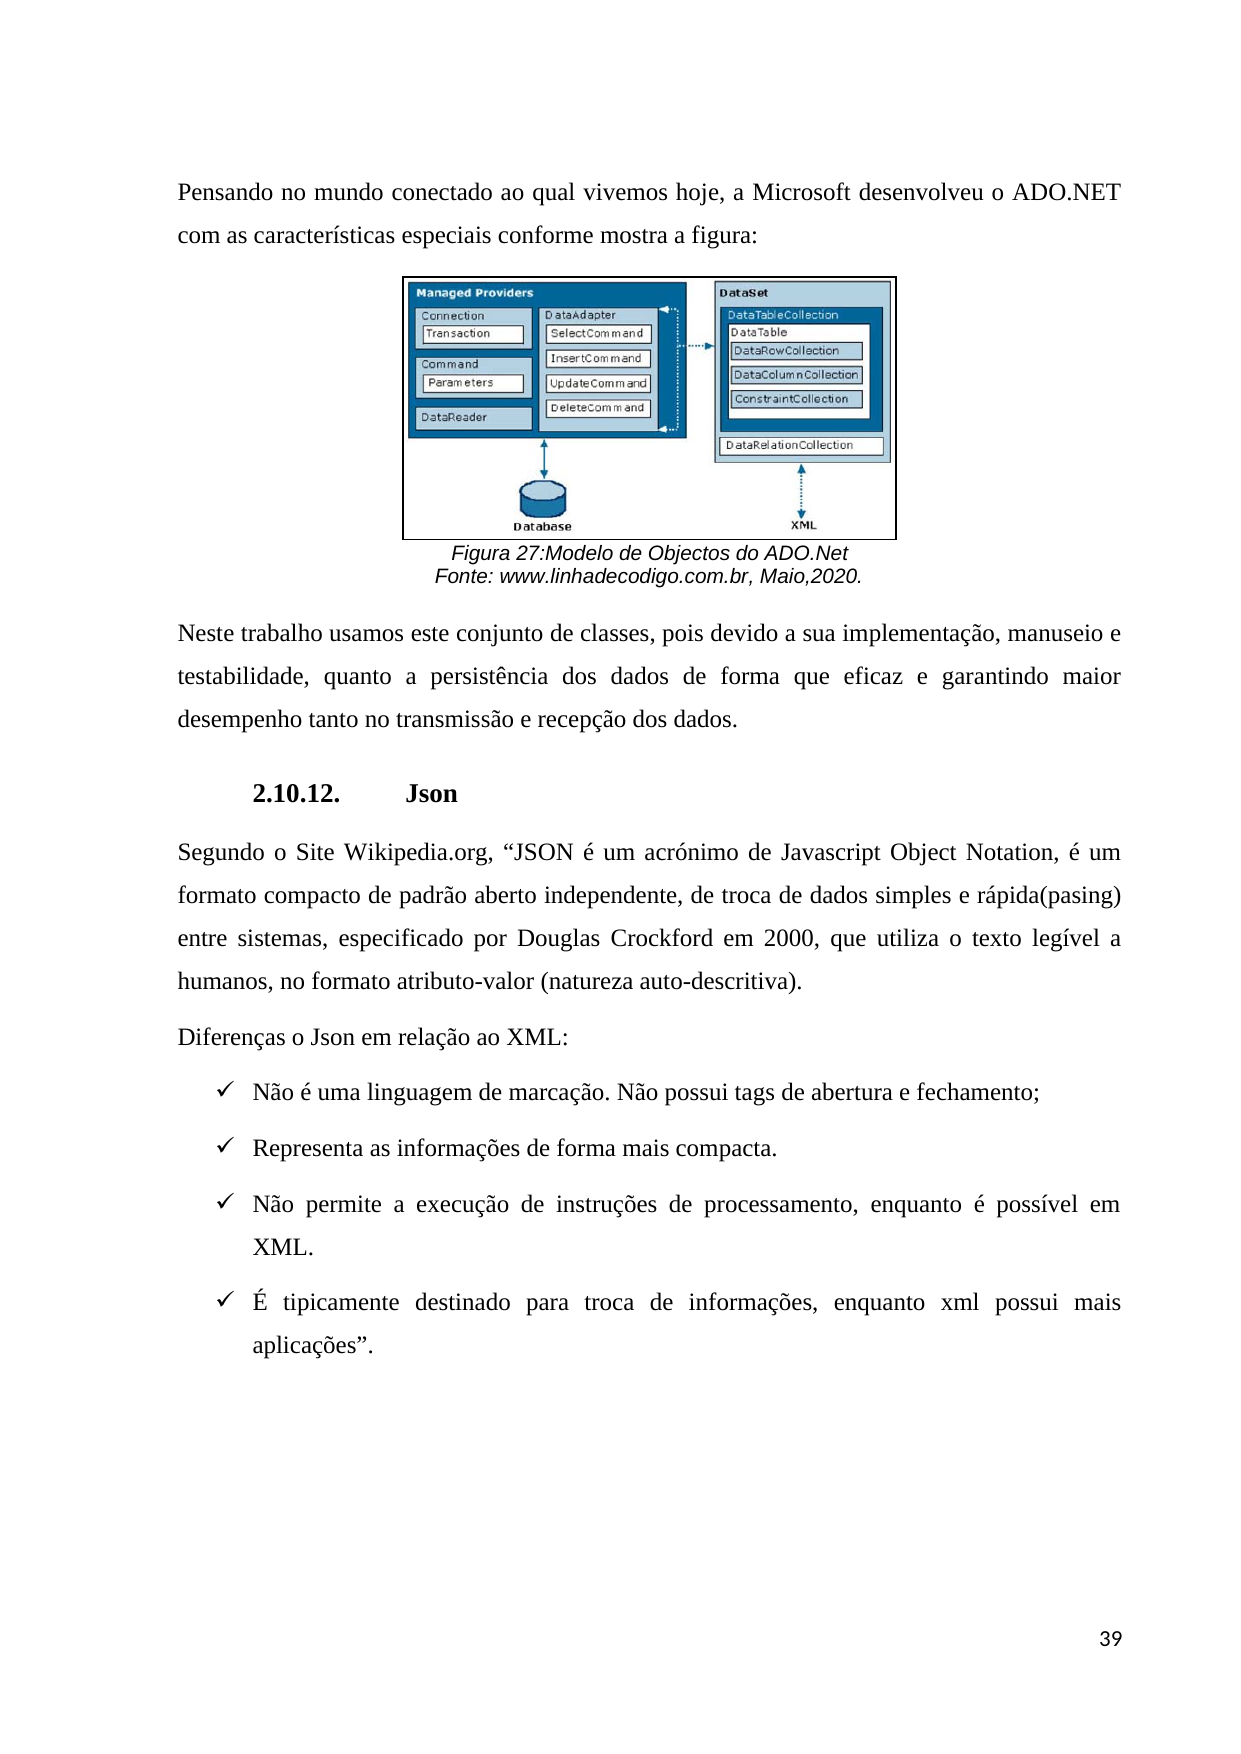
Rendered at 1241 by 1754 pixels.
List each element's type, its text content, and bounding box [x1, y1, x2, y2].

text Diferenças o Json em relação ao XML: [177, 1022, 1122, 1051]
list Não permite a execução de instruções de processamento, enquanto é possível em XML. [215, 1189, 1122, 1261]
text Fonte: www.linhadecodigo.com.br, Maio,2020. [177, 564, 1122, 588]
list Representa as informações de forma mais compacta. [215, 1133, 1122, 1162]
text Pensando no mundo conectado ao qual vivemos hoje, a Microsoft desenvolveu o ADO.NET com as características especiais conforme mostra a figura: [177, 177, 1122, 249]
list Não é uma linguagem de marcação. Não possui tags de abertura e fechamento; [215, 1077, 1122, 1106]
list É tipicamente destinado para troca de informações, enquanto xml possui mais aplicações”. [215, 1287, 1122, 1359]
text Neste trabalho usamos este conjunto de classes, pois devido a sua implementação, manuseio e testabilidade, quanto a persistência dos dados de forma que eficaz e garantindo maior desempenho tanto no transmissão e recepção dos dados. [177, 618, 1122, 733]
picture [404, 278, 895, 539]
text Json [252, 778, 1122, 809]
text Figura :Modelo de Objectos do ADO.Net [177, 540, 1122, 564]
text Segundo o Site Wikipedia.org, “JSON é um acrónimo de Javascript Object Notation, é um formato compacto de padrão aberto independente, de troca de dados simples e rápida(pasing) entre sistemas, especificado por Douglas Crockford em 2000, que utiliza o texto legível a humanos, no formato atributo-valor (natureza auto-descritiva). [177, 837, 1122, 995]
